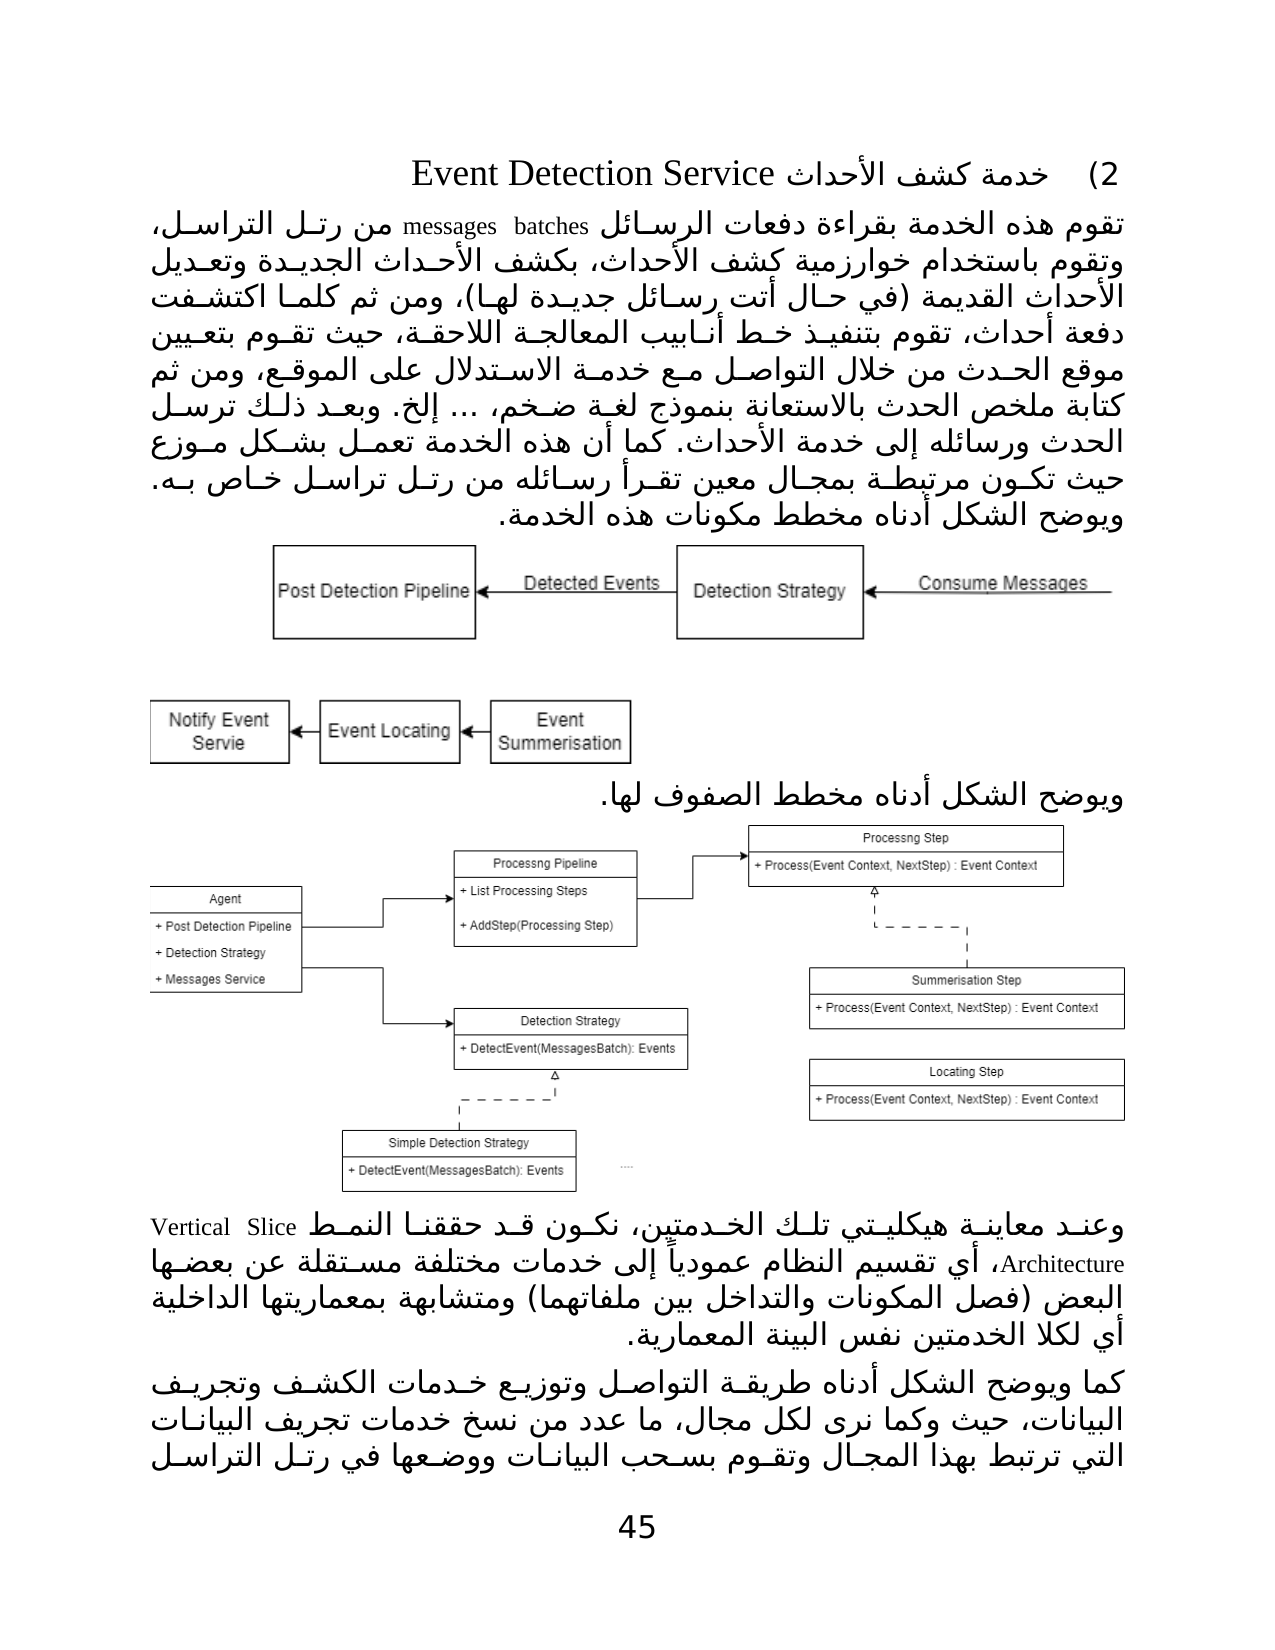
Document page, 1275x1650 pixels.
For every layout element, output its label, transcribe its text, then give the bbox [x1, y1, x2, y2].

picture [150, 545, 1125, 764]
list خدمة كشف الأحداث Event Detection Service [150, 150, 1087, 193]
picture [150, 825, 1125, 1195]
text تقوم هذه الخدمة بقراءة دفعات الرسائل messages batches من رتل التراسل، وتقوم باستخدام خوارزمية كشف الأحداث، بكشف الأحداث الجديدة وتعديل الأحداث القديمة (في حال أتت رسائل جديدة لها)، ومن ثم كلما اكتشفت دفعة أحداث، تقوم بتنفيذ خط أنابيب المعالجة اللاحقة، حيث تقوم بتعيين موقع الحدث من خلال التواصل مع خدمة الاستدلال على الموقع، ومن ثم كتابة ملخص الحدث بالاستعانة بنموذج لغة ضخم، ... إلخ. وبعد ذلك ترسل الحدث ورسائله إلى خدمة الأحداث. كما أن هذه الخدمة تعمل بشكل موزع حيث تكون مرتبطة بمجال معين تقرأ رسائله من رتل تراسل خاص به. ويوضح الشكل أدناه مخطط مكونات هذه الخدمة. [150, 206, 1125, 533]
text وعند معاينة هيكليتي تلك الخدمتين، نكون قد حققنا النمط Vertical Slice Architecture، أي تقسيم النظام عمودياً إلى خدمات مختلفة مستقلة عن بعضها البعض (فصل المكونات والتداخل بين ملفاتهما) ومتشابهة بمعماريتها الداخلية أي لكلا الخدمتين نفس البينة المعمارية. [150, 1207, 1125, 1352]
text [150, 1365, 1125, 1474]
text ويوضح الشكل أدناه مخطط الصفوف لها. [150, 776, 1125, 813]
